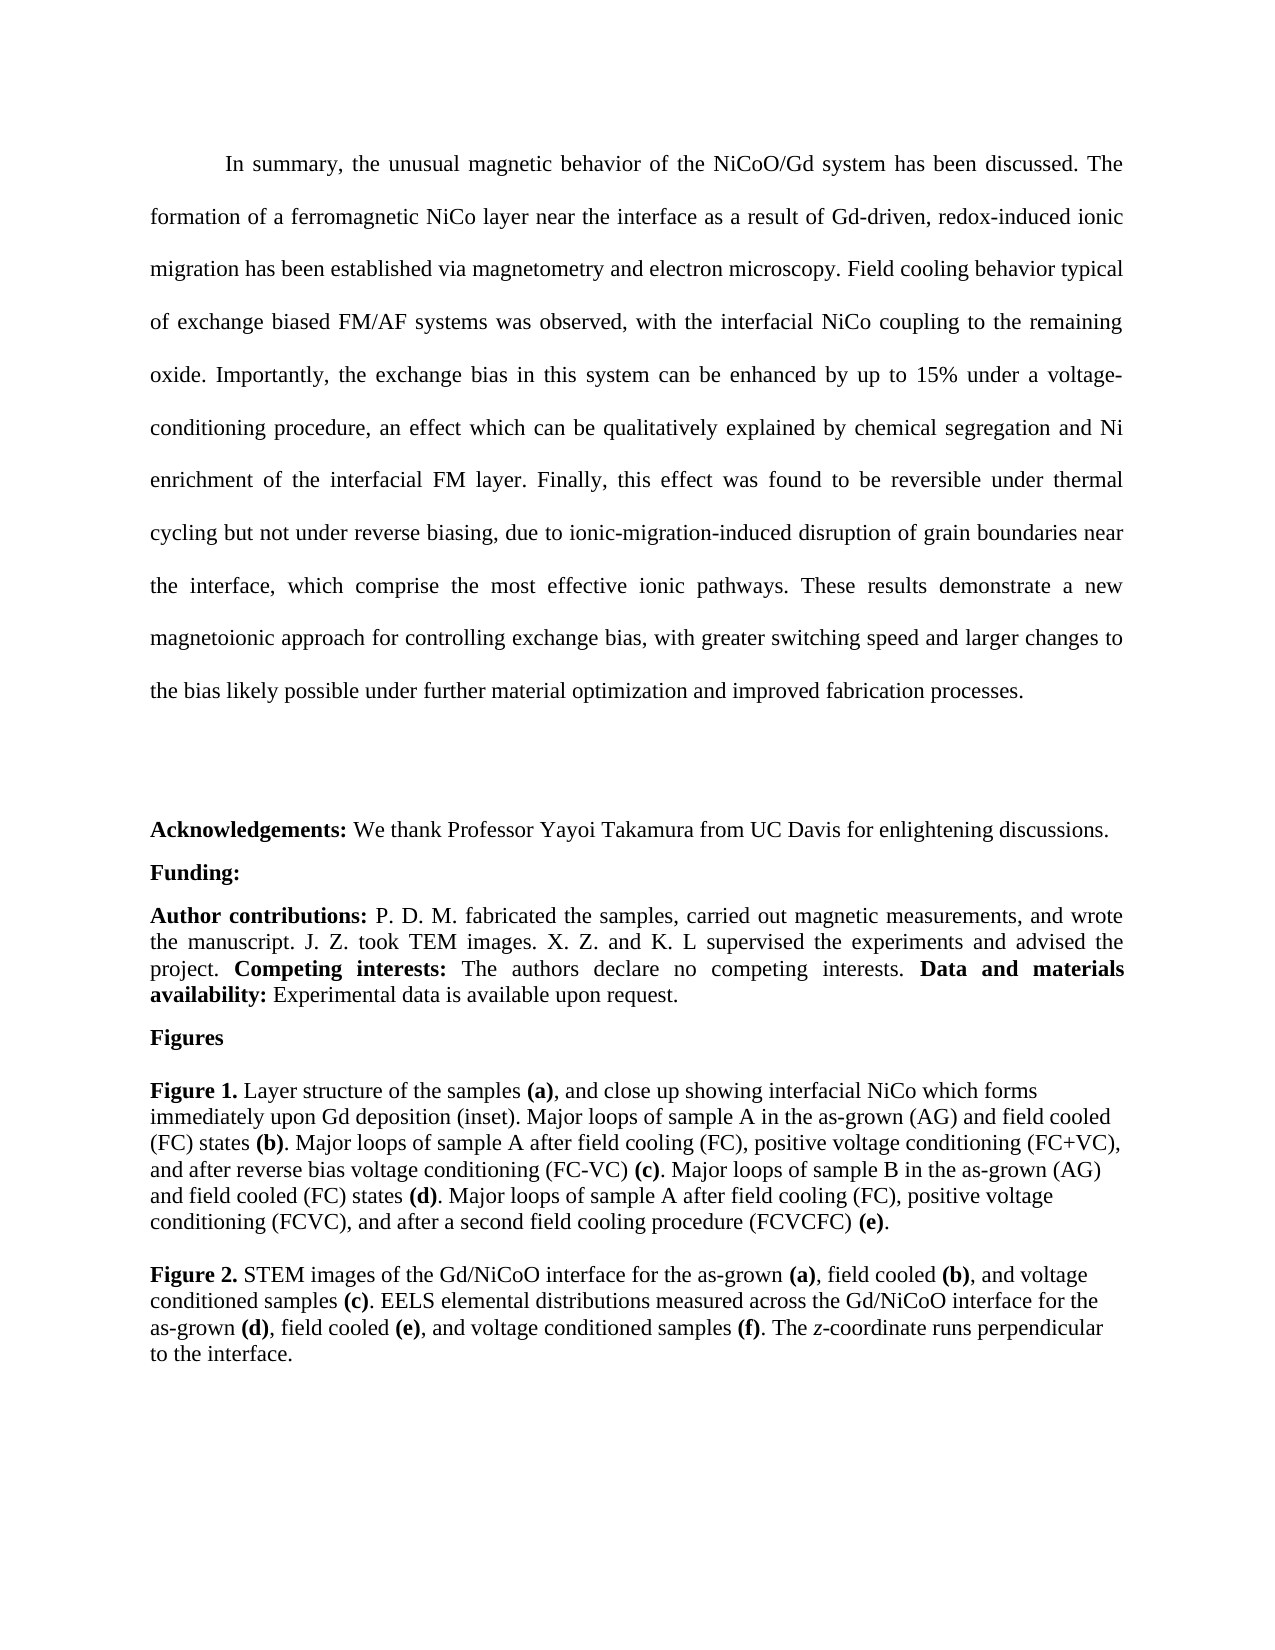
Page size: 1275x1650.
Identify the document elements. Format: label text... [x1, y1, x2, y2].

text Funding: [150, 859, 1125, 885]
text Figure 2. STEM images of the Gd/NiCoO interface for the as-grown (a), field cooled (b), and voltage conditioned samples (c). EELS elemental distributions measured across the Gd/NiCoO interface for the as-grown (d), field cooled (e), and voltage conditioned samples (f). The z-coordinate runs perpendicular to the interface. [150, 1261, 1125, 1367]
text Author contributions: P. D. M. fabricated the samples, carried out magnetic measurements, and wrote the manuscript. J. Z. took TEM images. X. Z. and K. L supervised the experiments and advised the project. Competing interests: The authors declare no competing interests. Data and materials availability: Experimental data is available upon request. [150, 902, 1125, 1007]
text Figure 1. Layer structure of the samples (a), and close up showing interfacial NiCo which forms immediately upon Gd deposition (inset). Major loops of sample A in the as-grown (AG) and field cooled (FC) states (b). Major loops of sample A after field cooling (FC), positive voltage conditioning (FC+VC), and after reverse bias voltage conditioning (FC-VC) (c). Major loops of sample B in the as-grown (AG) and field cooled (FC) states (d). Major loops of sample A after field cooling (FC), positive voltage conditioning (FCVC), and after a second field cooling procedure (FCVCFC) (e). [150, 1077, 1125, 1235]
text Figures [150, 1024, 1125, 1050]
text Acknowledgements: We thank Professor Yayoi Takamura from UC Davis for enlightening discussions. [150, 816, 1125, 842]
text In summary, the unusual magnetic behavior of the NiCoO/Gd system has been discussed. The formation of a ferromagnetic NiCo layer near the interface as a result of Gd-driven, redox-induced ionic migration has been established via magnetometry and electron microscopy. Field cooling behavior typical of exchange biased FM/AF systems was observed, with the interfacial NiCo coupling to the remaining oxide. Importantly, the exchange bias in this system can be enhanced by up to 15% under a voltage-conditioning procedure, an effect which can be qualitatively explained by chemical segregation and Ni enrichment of the interfacial FM layer. Finally, this effect was found to be reversible under thermal cycling but not under reverse biasing, due to ionic-migration-induced disruption of grain boundaries near the interface, which comprise the most effective ionic pathways. These results demonstrate a new magnetoionic approach for controlling exchange bias, with greater switching speed and larger changes to the bias likely possible under further material optimization and improved fabrication processes. [150, 150, 1125, 703]
